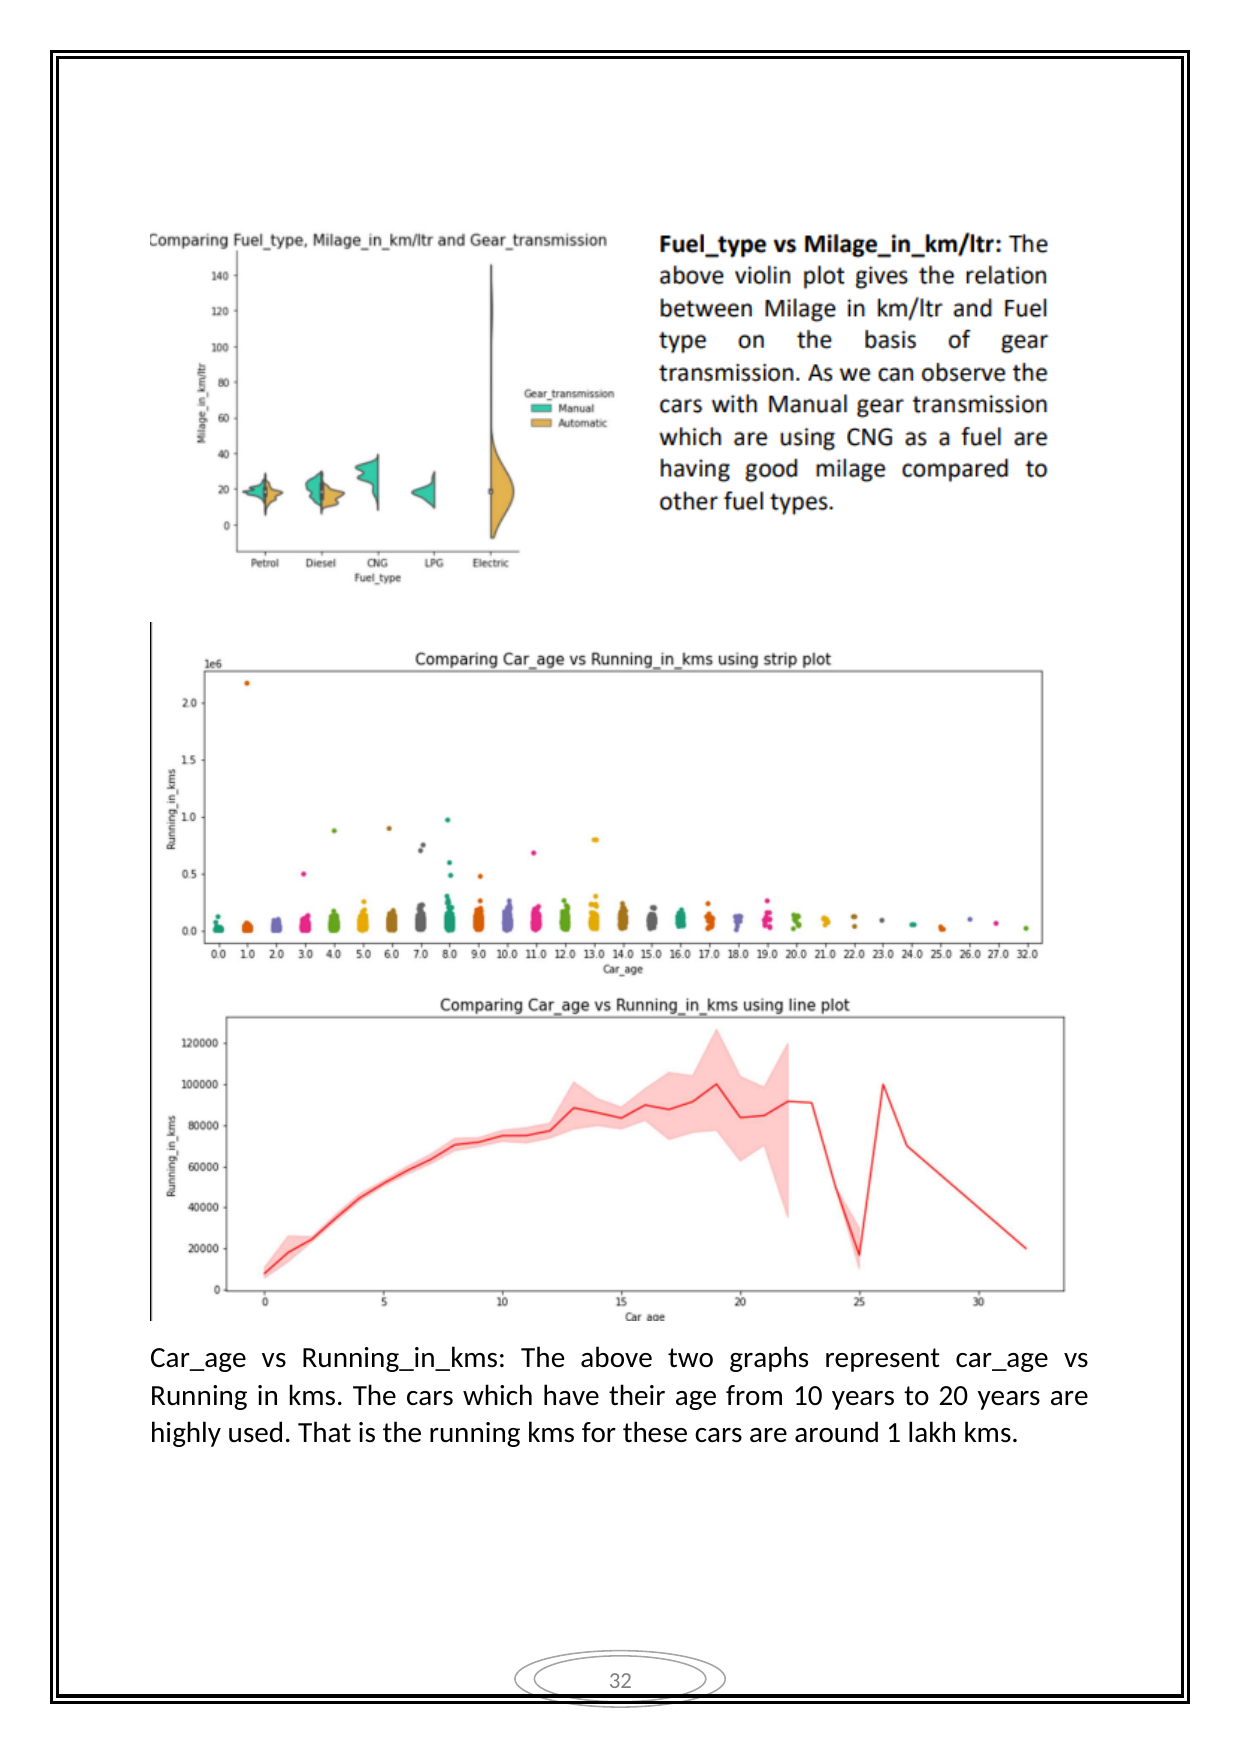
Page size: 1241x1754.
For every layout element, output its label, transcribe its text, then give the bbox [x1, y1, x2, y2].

picture [150, 622, 1091, 1321]
text Car_age vs Running_in_kms: The above two graphs represent car_age vs Running in kms. The cars which have their age from 10 years to 20 years are highly used. That is the running kms for these cars are around 1 lakh kms. [150, 1339, 1090, 1450]
picture [150, 150, 1091, 604]
